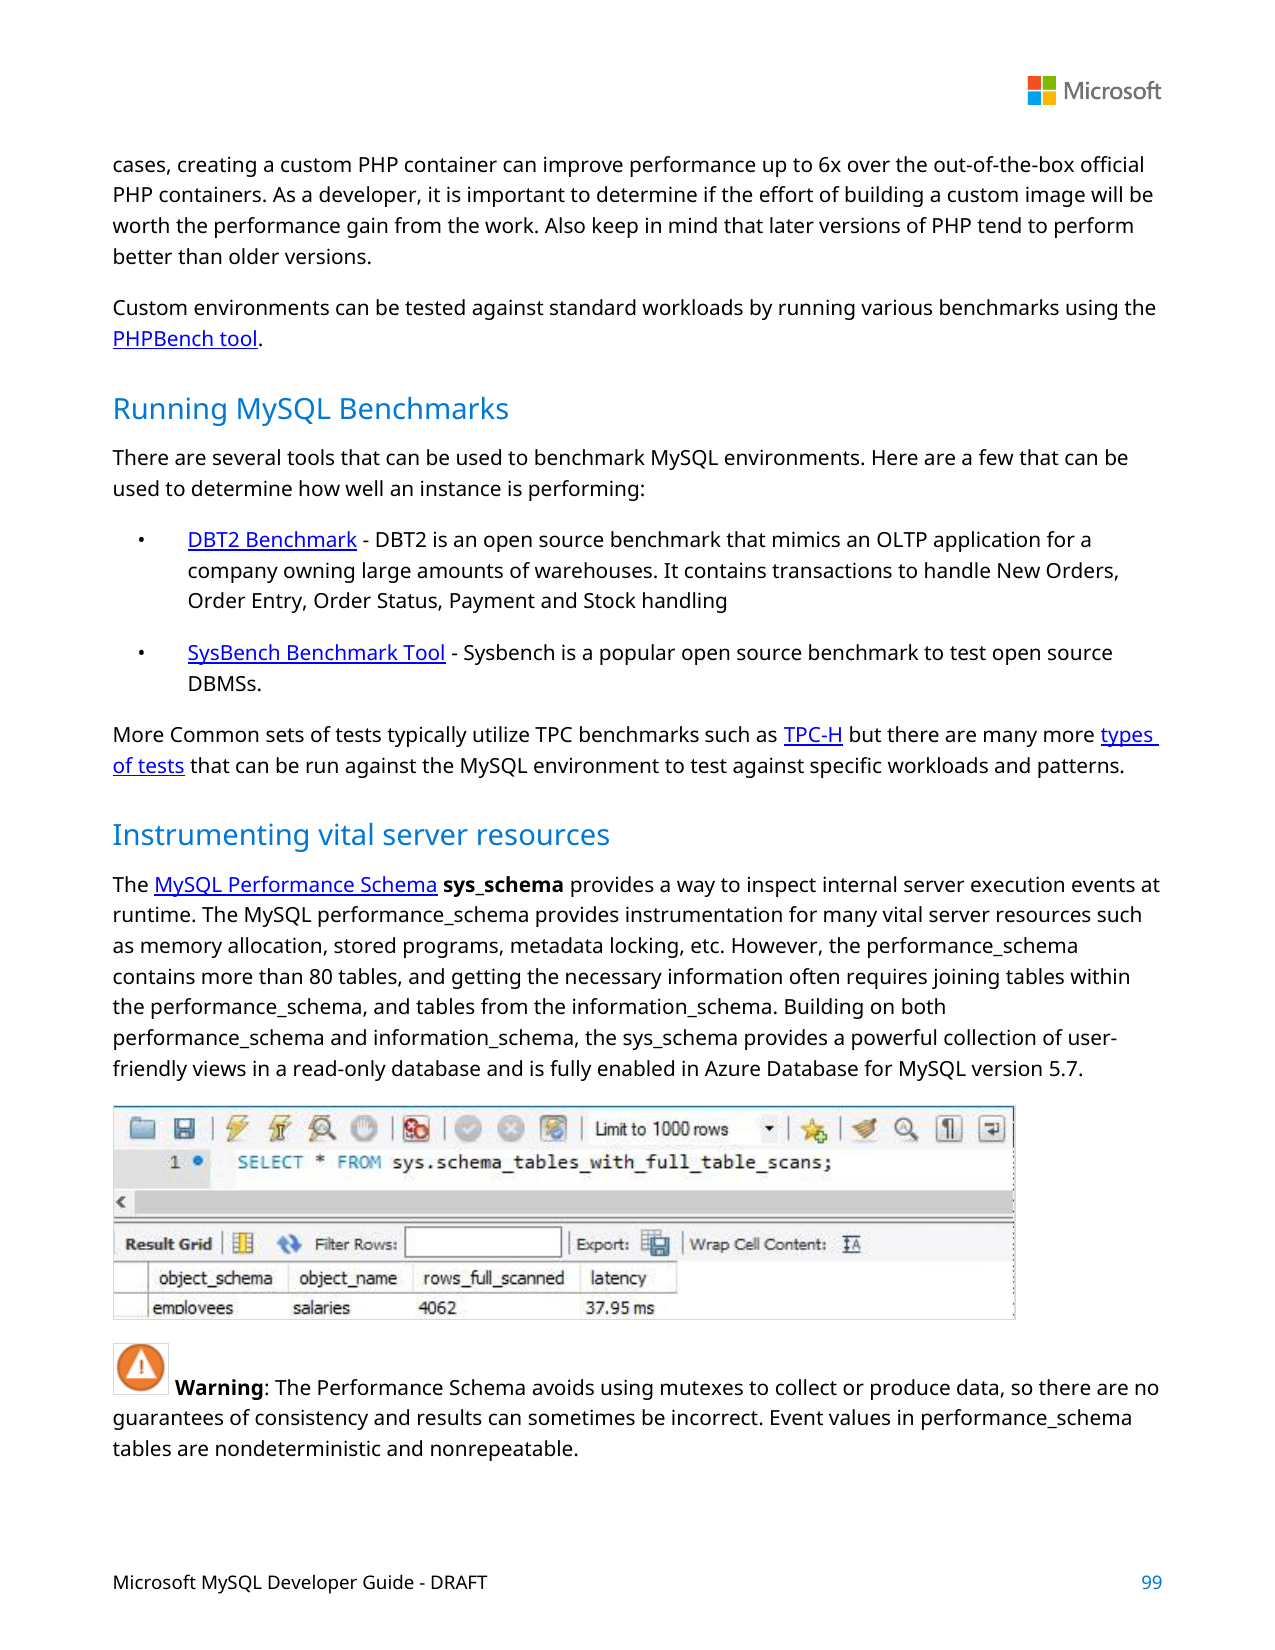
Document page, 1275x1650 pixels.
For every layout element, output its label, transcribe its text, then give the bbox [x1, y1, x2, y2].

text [112, 150, 1162, 270]
picture [1026, 75, 1163, 107]
text More Common sets of tests typically utilize TPC benchmarks such as TPC-H but there are many more types of tests that can be run against the MySQL environment to test against specific workloads and patterns. [112, 720, 1162, 779]
text Custom environments can be tested against standard workloads by running various benchmarks using the PHPBench tool. [112, 293, 1162, 352]
picture [114, 1344, 168, 1394]
picture [114, 1106, 1014, 1319]
text The MySQL Performance Schema sys_schema provides a way to inspect internal server execution events at runtime. The MySQL performance_schema provides instrumentation for many vital server resources such as memory allocation, stored programs, metadata locking, etc. However, the performance_schema contains more than 80 tables, and getting the necessary information often requires joining tables within the performance_schema, and tables from the information_schema. Building on both performance_schema and information_schema, the sys_schema provides a powerful collection of user-friendly views in a read-only database and is fully enabled in Azure Database for MySQL version 5.7. [112, 870, 1162, 1082]
text Warning: The Performance Schema avoids using mutexes to collect or produce data, so there are no guarantees of consistency and results can sometimes be incorrect. Event values in performance_schema tables are nondeterministic and nonrepeatable. [112, 1343, 1162, 1462]
subtitle Instrumenting vital server resources [112, 815, 1162, 854]
list SysBench Benchmark Tool - Sysbench is a popular open source benchmark to test open source DBMSs. [137, 638, 1162, 697]
text There are several tools that can be used to benchmark MySQL environments. Here are a few that can be used to determine how well an instance is performing: [112, 443, 1162, 502]
list DBT2 Benchmark - DBT2 is an open source benchmark that mimics an OLTP application for a company owning large amounts of warehouses. It contains transactions to handle New Orders, Order Entry, Order Status, Payment and Stock handling [137, 525, 1162, 615]
subtitle Running MySQL Benchmarks [112, 388, 1162, 428]
